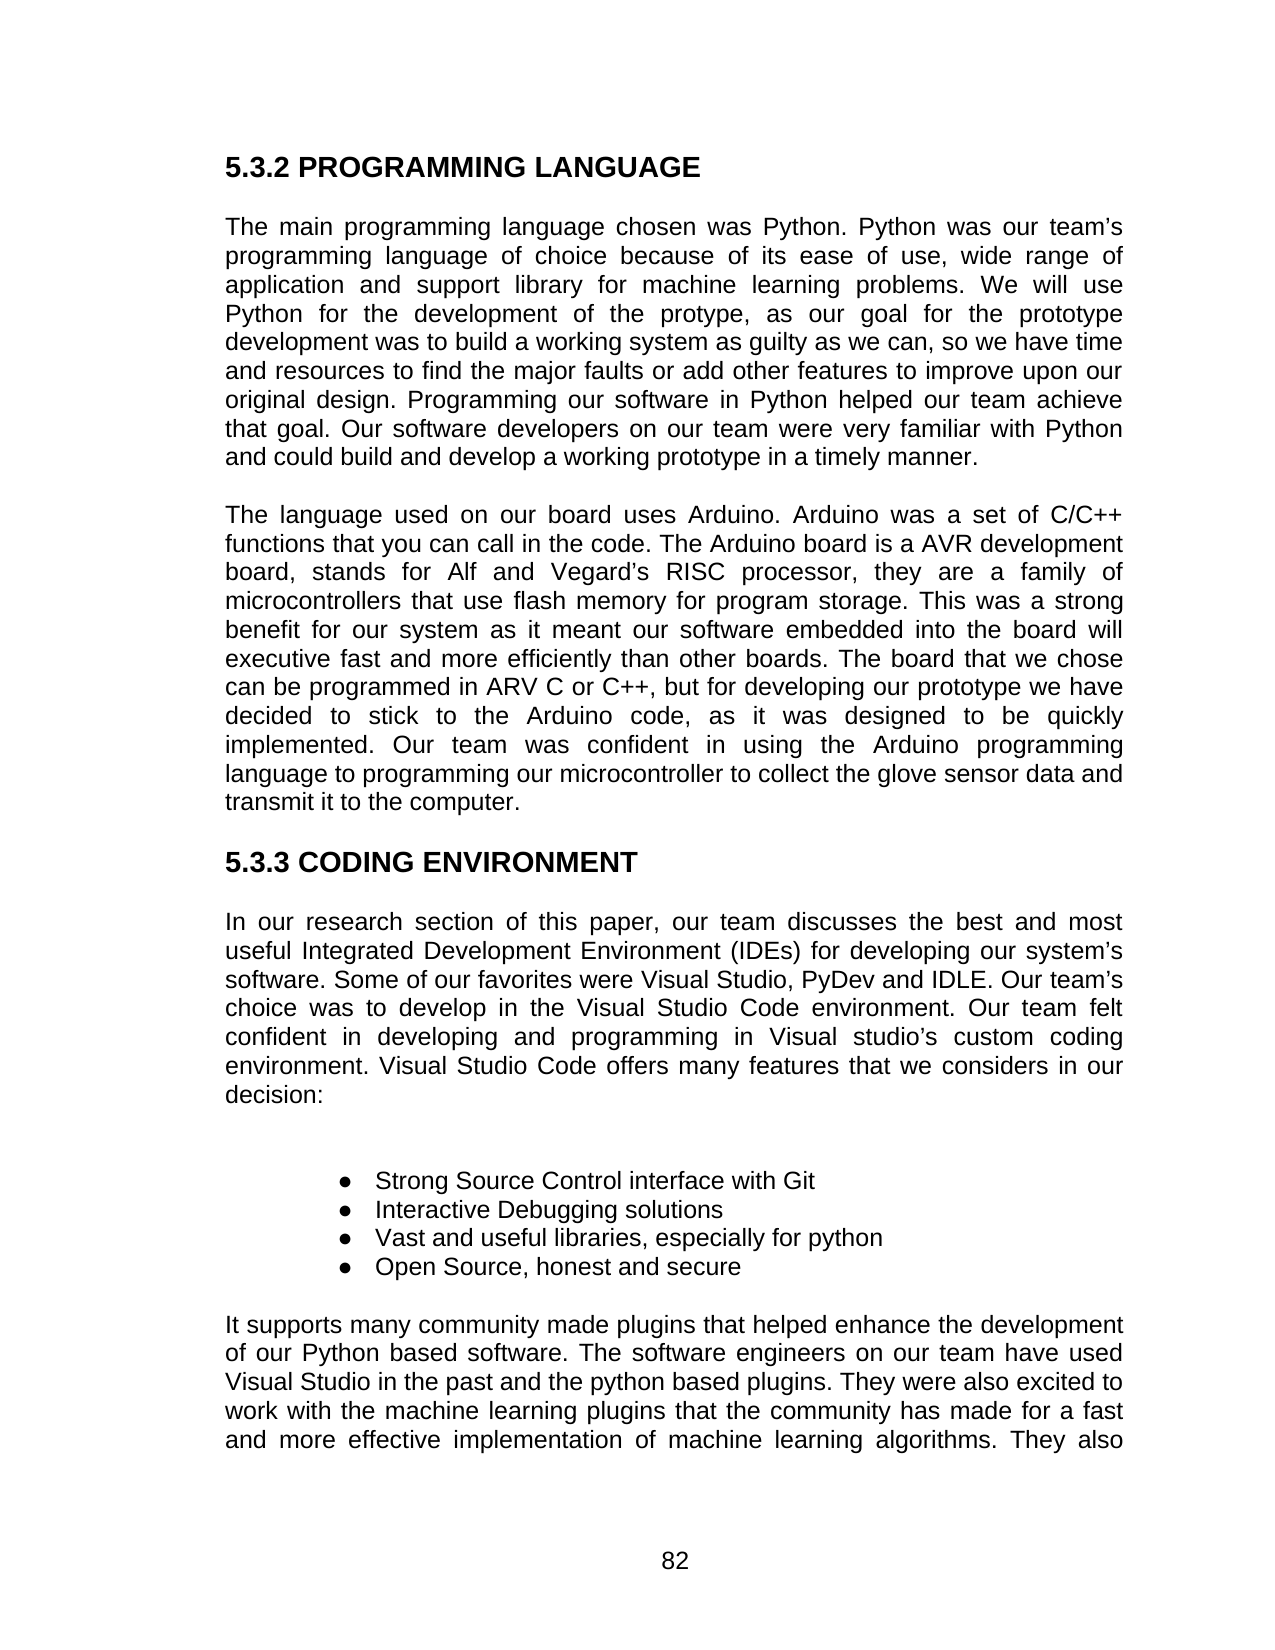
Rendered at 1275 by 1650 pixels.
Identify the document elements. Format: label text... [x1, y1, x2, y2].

list Open Source, honest and secure [337, 1252, 1125, 1281]
subtitle 5.3.3 CODING ENVIRONMENT [225, 845, 1125, 878]
text In our research section of this paper, our team discusses the best and most useful Integrated Development Environment (IDEs) for developing our system’s software. Some of our favorites were Visual Studio, PyDev and IDLE. Our team’s choice was to develop in the Visual Studio Code environment. Our team felt confident in developing and programming in Visual studio’s custom coding environment. Visual Studio Code offers many features that we considers in our decision: [225, 907, 1125, 1108]
text The main programming language chosen was Python. Python was our team’s programming language of choice because of its ease of use, wide range of application and support library for machine learning problems. We will use Python for the development of the protype, as our goal for the prototype development was to build a working system as guilty as we can, so we have time and resources to find the major faults or add other features to improve upon our original design. Programming our software in Python helped our team achieve that goal. Our software developers on our team were very familiar with Python and could build and develop a working prototype in a timely manner. [225, 212, 1125, 471]
subtitle 5.3.2 PROGRAMMING LANGUAGE [225, 150, 1125, 183]
text The language used on our board uses Arduino. Arduino was a set of C/C++ functions that you can call in the code. The Arduino board is a AVR development board, stands for Alf and Vegard’s RISC processor, they are a family of microcontrollers that use flash memory for program storage. This was a strong benefit for our system as it meant our software embedded into the board will executive fast and more efficiently than other boards. The board that we chose can be programmed in ARV C or C++, but for developing our prototype we have decided to stick to the Arduino code, as it was designed to be quickly implemented. Our team was confident in using the Arduino programming language to programming our microcontroller to collect the glove sensor data and transmit it to the computer. [225, 500, 1125, 816]
list Vast and useful libraries, especially for python [337, 1223, 1125, 1252]
list Interactive Debugging solutions [337, 1194, 1125, 1223]
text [225, 1309, 1125, 1453]
list Strong Source Control interface with Git [337, 1166, 1125, 1194]
